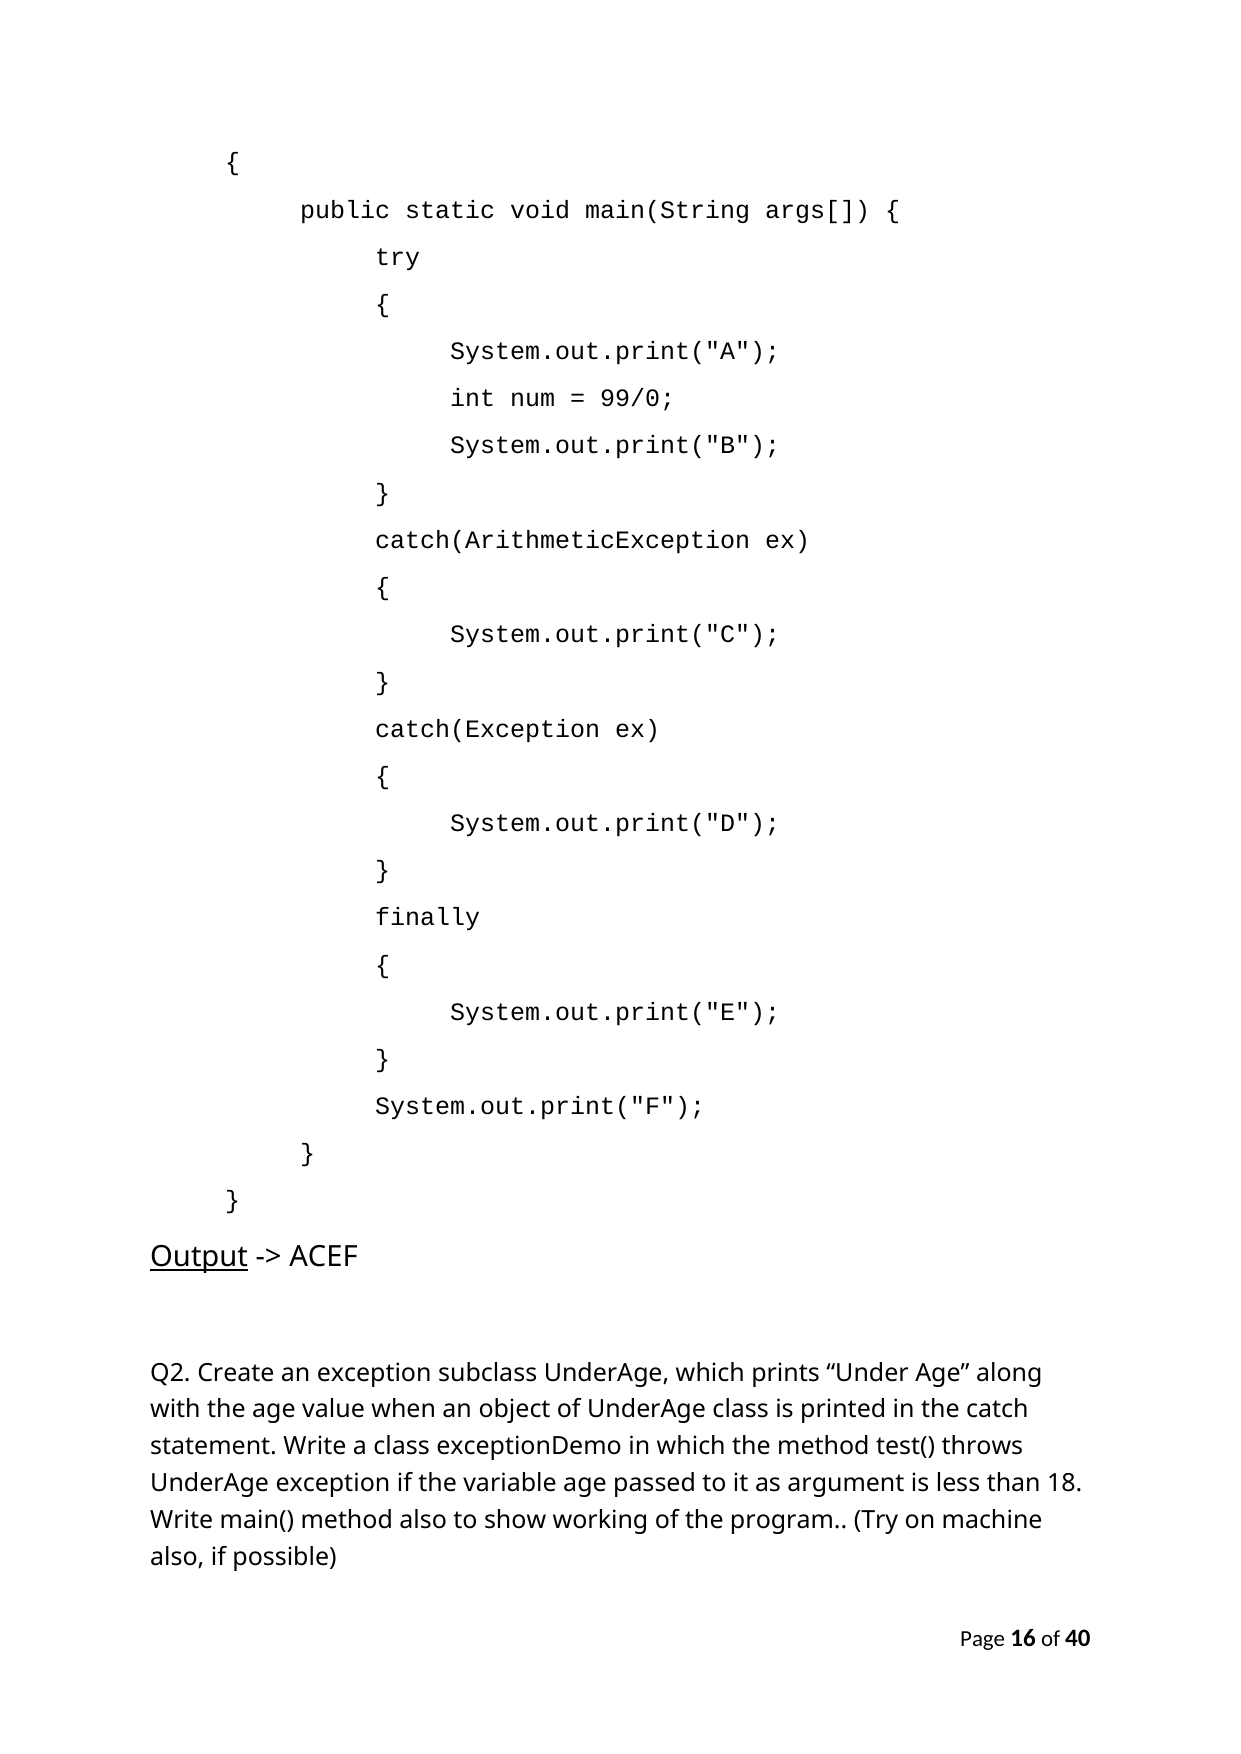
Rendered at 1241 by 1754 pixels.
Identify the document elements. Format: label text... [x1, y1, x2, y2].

text } [225, 669, 1090, 697]
text { [225, 763, 1090, 792]
text { [225, 575, 1090, 603]
text catch(ArithmeticException ex) [225, 527, 1090, 556]
text catch(Exception ex) [225, 716, 1090, 744]
text System.out.print("D"); [225, 811, 1090, 839]
text } [225, 480, 1090, 509]
text System.out.print("B"); [225, 433, 1090, 461]
text public static void main(String args[]) { [225, 197, 1090, 226]
text } [225, 1047, 1090, 1075]
text Q2. Create an exception subclass UnderAge, which prints “Under Age” along with the age value when an object of UnderAge class is printed in the catch statement. Write a class exceptionDemo in which the method test() throws UnderAge exception if the variable age passed to it as argument is less than 18. Write main() method also to show working of the program.. (Try on machine also, if possible) [150, 1354, 1090, 1572]
text } [225, 1188, 1090, 1216]
text { [225, 952, 1090, 981]
text try [225, 244, 1090, 273]
text { [225, 150, 1090, 178]
text } [225, 1141, 1090, 1169]
text } [225, 858, 1090, 886]
text finally [225, 905, 1090, 933]
text System.out.print("A"); [225, 339, 1090, 367]
text System.out.print("E"); [225, 999, 1090, 1028]
text System.out.print("F"); [225, 1094, 1090, 1122]
text System.out.print("C"); [225, 622, 1090, 650]
text int num = 99/0; [225, 386, 1090, 414]
text { [225, 292, 1090, 320]
text Output -> ACEF [150, 1235, 1090, 1275]
